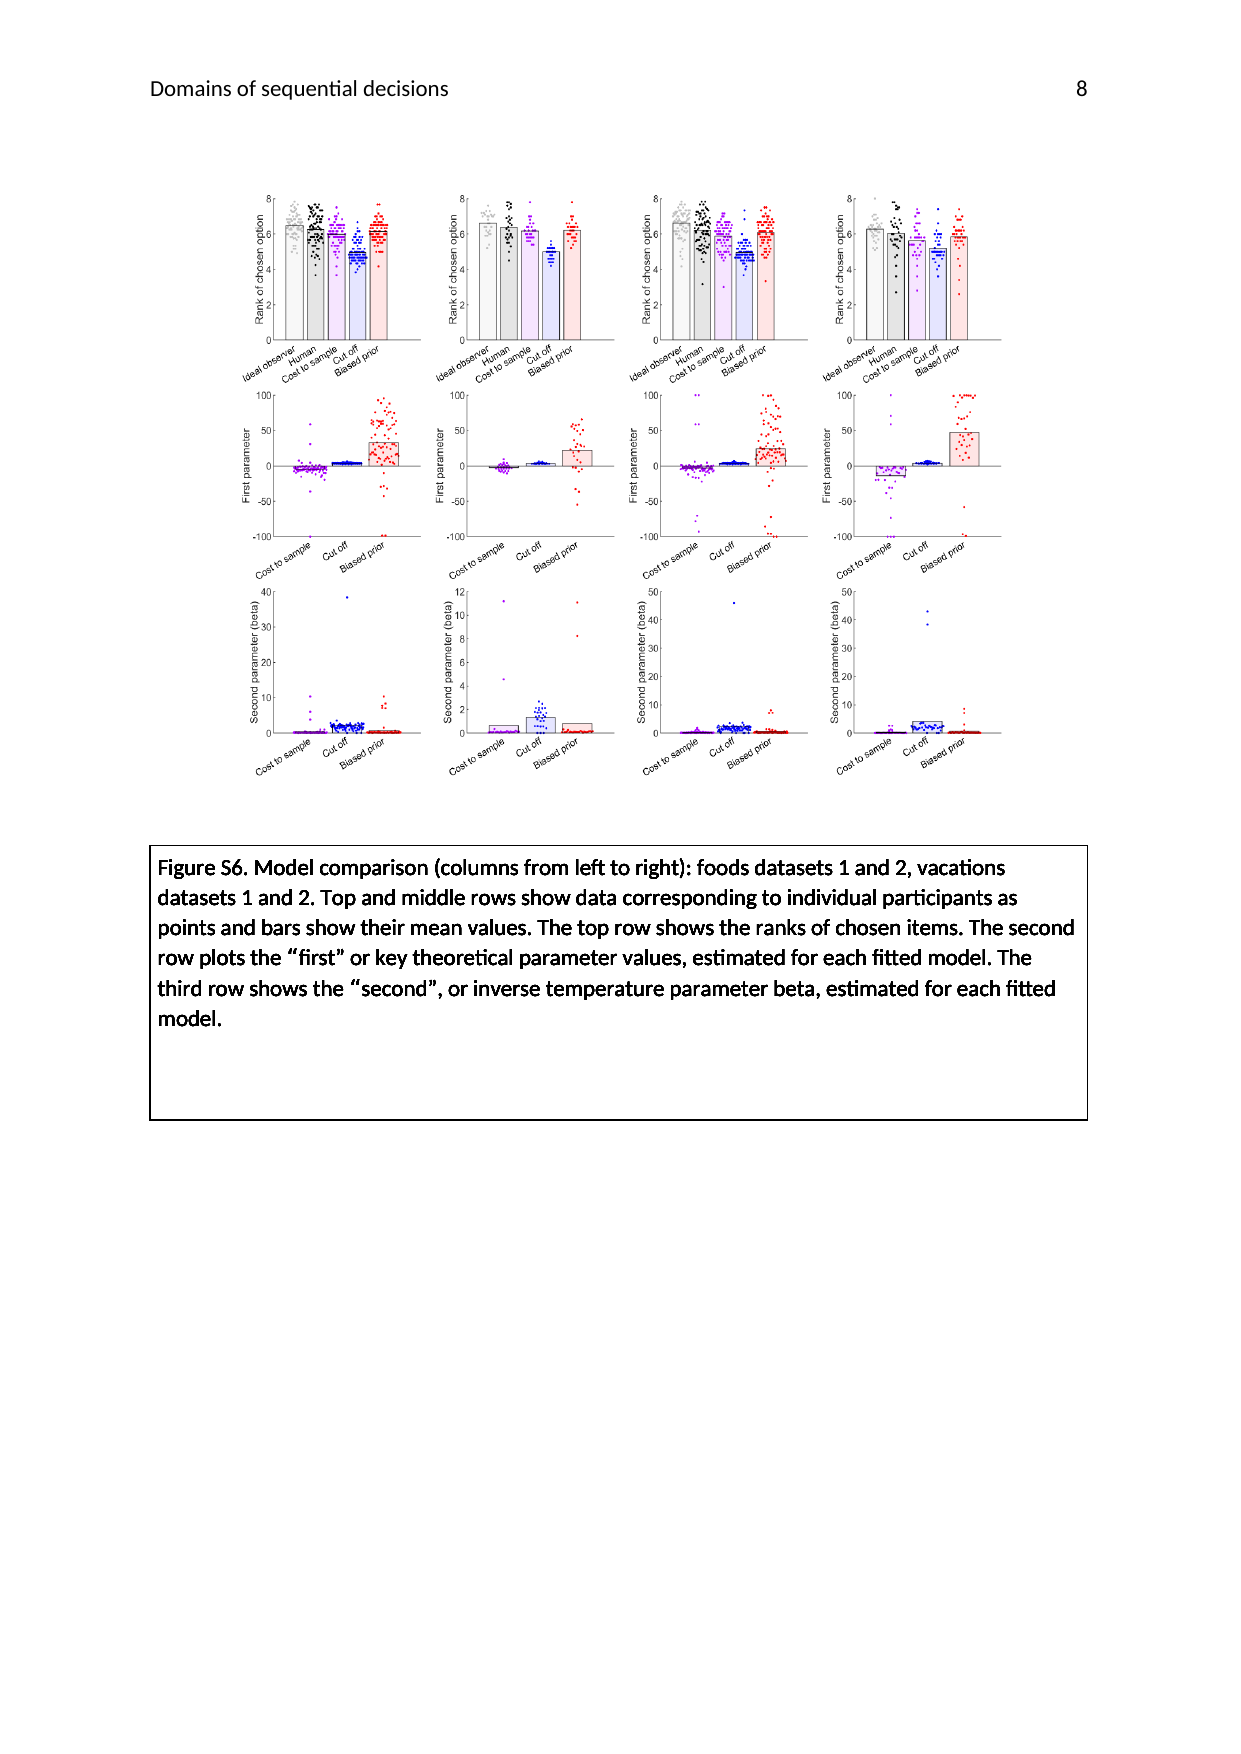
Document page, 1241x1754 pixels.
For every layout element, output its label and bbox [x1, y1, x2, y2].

picture [151, 149, 1090, 805]
